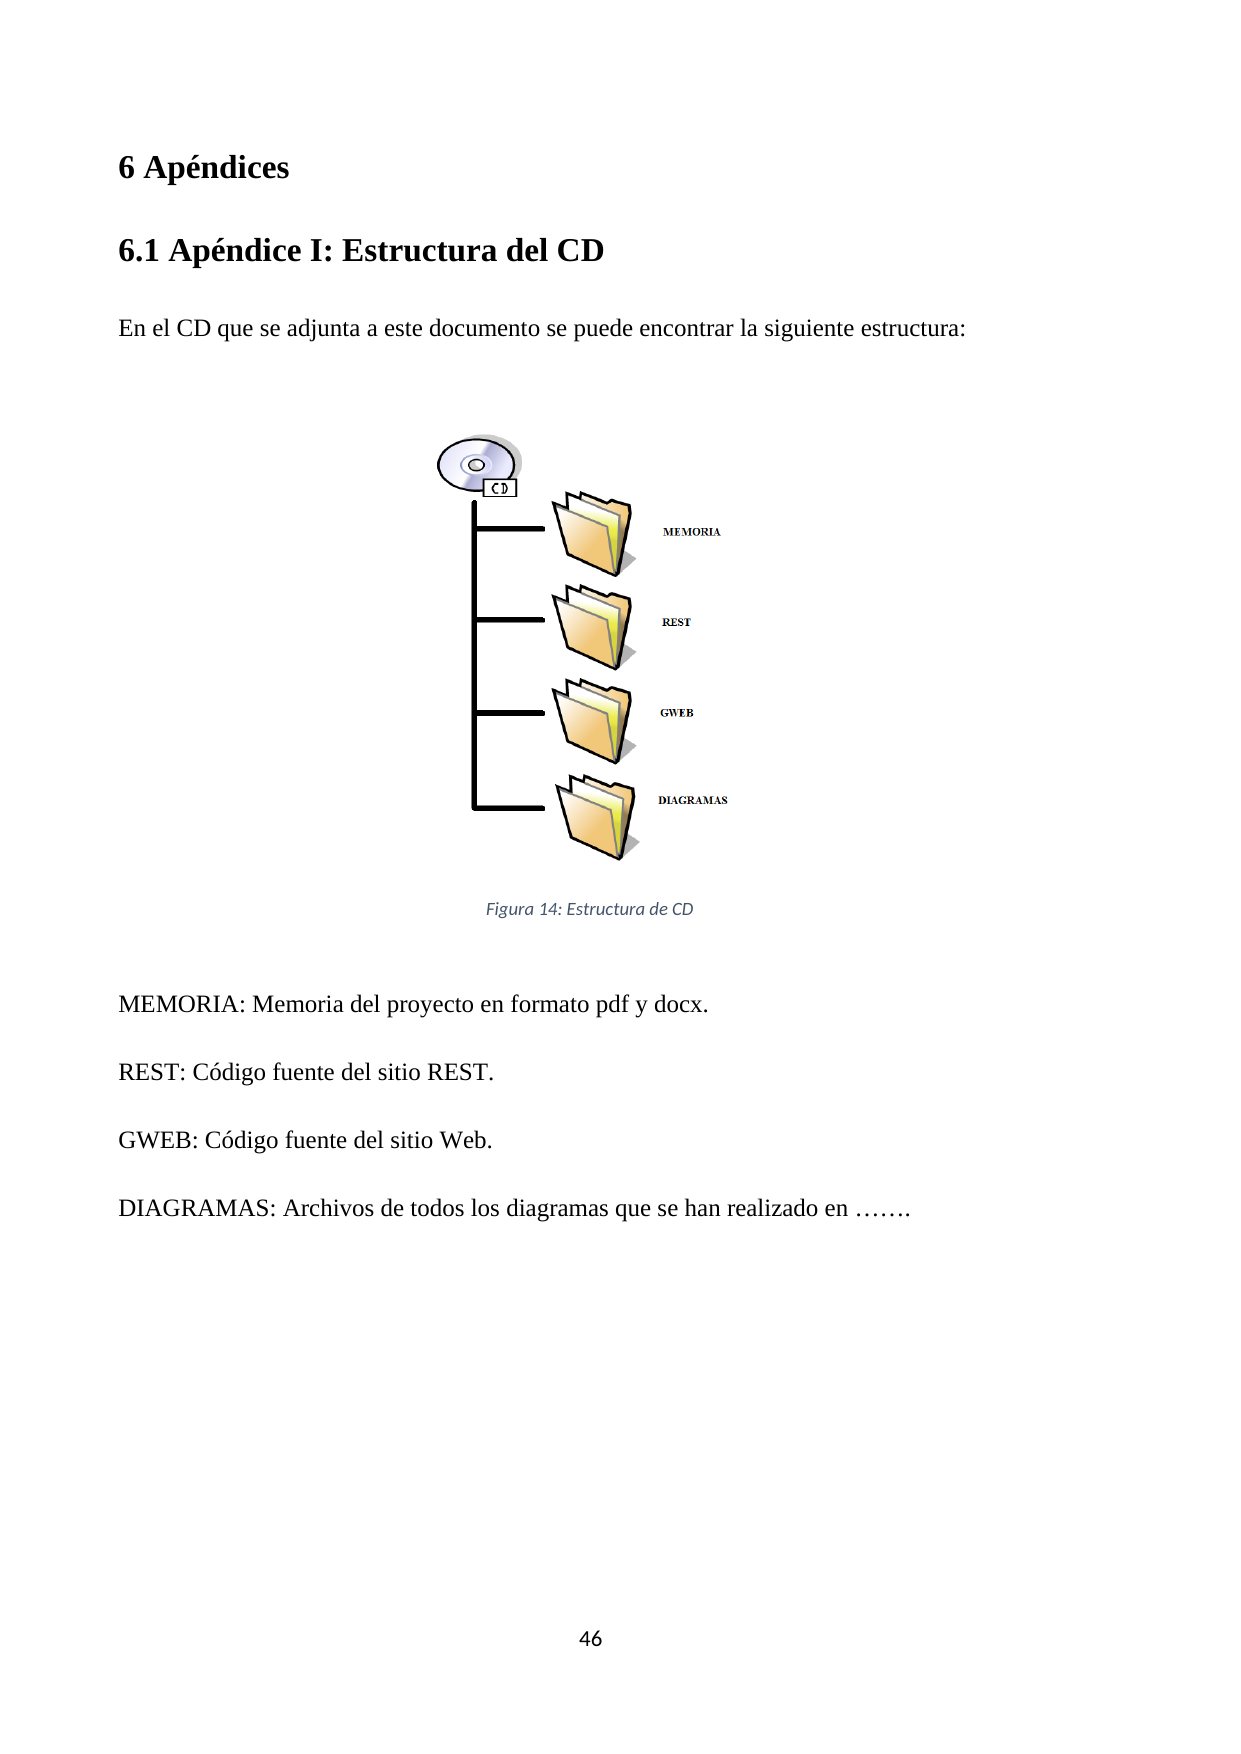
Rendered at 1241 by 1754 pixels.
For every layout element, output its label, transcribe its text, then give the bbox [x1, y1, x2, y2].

text GWEB: Código fuente del sitio Web. [118, 1125, 1063, 1154]
text 6 Apéndices [118, 148, 1063, 186]
text En el CD que se adjunta a este documento se puede encontrar la siguiente estructura: [118, 313, 1063, 341]
text MEMORIA: Memoria del proyecto en formato pdf y docx. [118, 989, 1063, 1018]
picture [398, 428, 783, 879]
text DIAGRAMAS: Archivos de todos los diagramas que se han realizado en ……. [118, 1193, 1063, 1222]
subtitle 6.1 Apéndice I: Estructura del CD [118, 230, 1063, 268]
text REST: Código fuente del sitio REST. [118, 1057, 1063, 1086]
